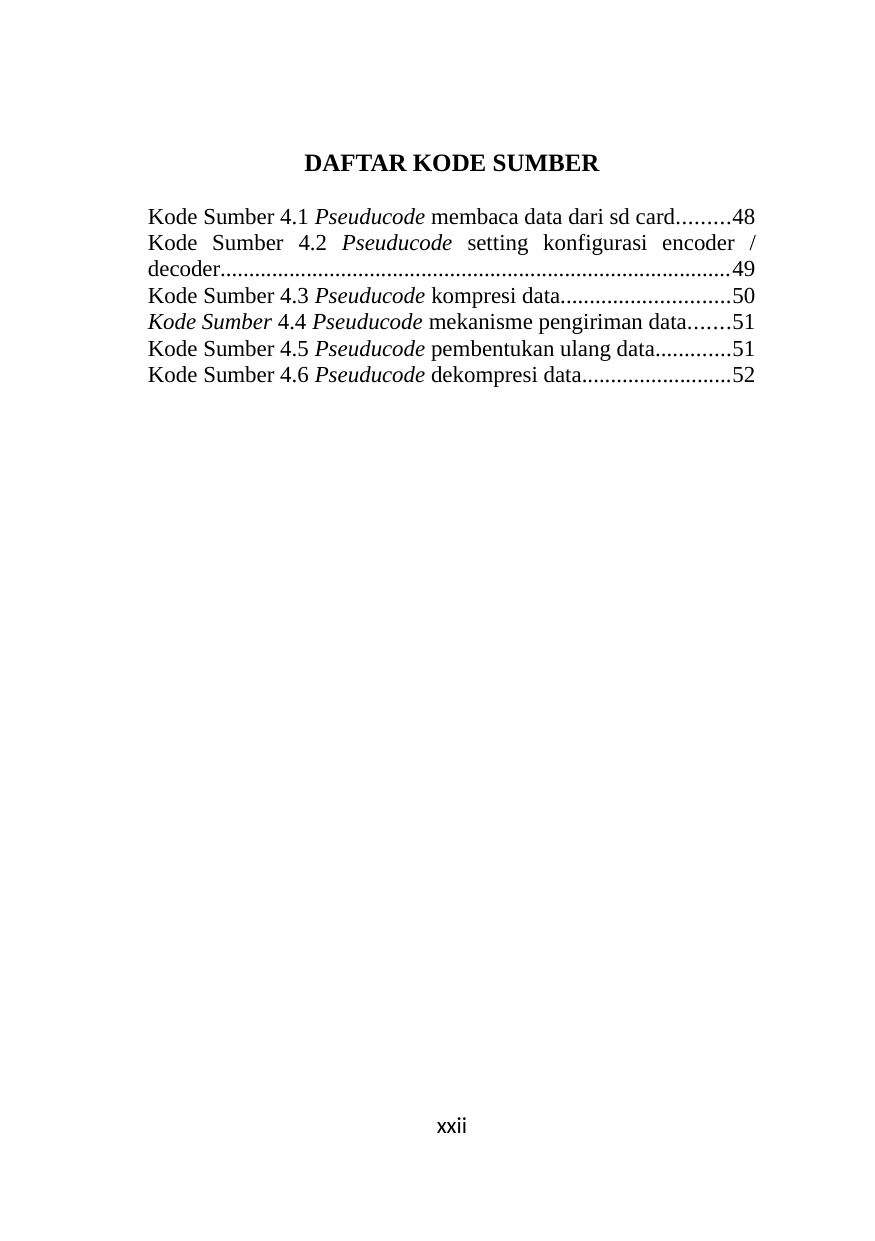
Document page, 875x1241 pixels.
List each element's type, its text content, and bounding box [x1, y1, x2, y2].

text Kode Sumber 4.5 Pseuducode pembentukan ulang data 51 [148, 334, 756, 361]
text Kode Sumber 4.6 Pseuducode dekompresi data 52 [148, 361, 756, 387]
subtitle DAFTAR KODE SUMBER [148, 148, 756, 176]
text Kode Sumber 4.1 Pseuducode membaca data dari sd card 48 [148, 203, 756, 229]
text Kode Sumber 4.4 Pseuducode mekanisme pengiriman data 51 [148, 308, 756, 334]
text Kode Sumber 4.2 Pseuducode setting konfigurasi encoder / decoder 49 [148, 229, 756, 282]
text Kode Sumber 4.3 Pseuducode kompresi data 50 [148, 282, 756, 308]
